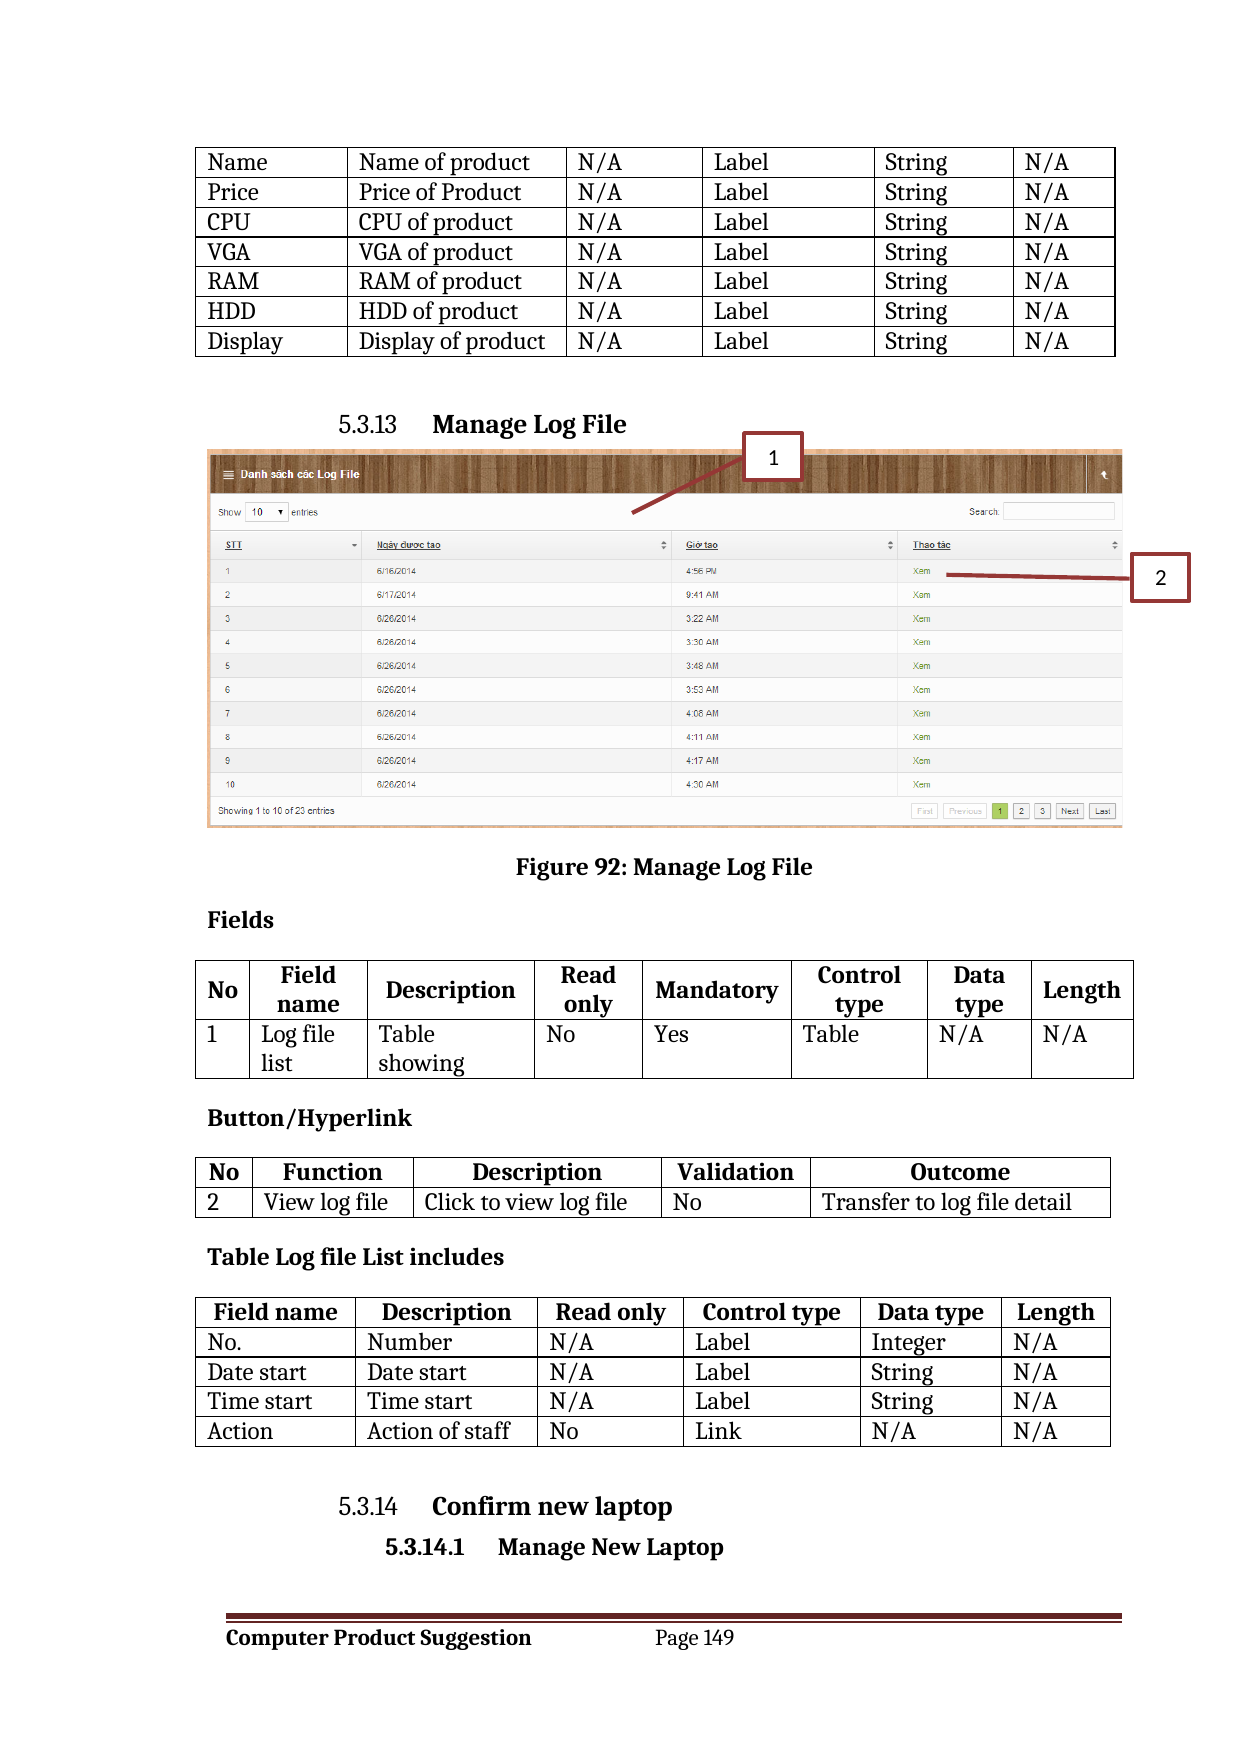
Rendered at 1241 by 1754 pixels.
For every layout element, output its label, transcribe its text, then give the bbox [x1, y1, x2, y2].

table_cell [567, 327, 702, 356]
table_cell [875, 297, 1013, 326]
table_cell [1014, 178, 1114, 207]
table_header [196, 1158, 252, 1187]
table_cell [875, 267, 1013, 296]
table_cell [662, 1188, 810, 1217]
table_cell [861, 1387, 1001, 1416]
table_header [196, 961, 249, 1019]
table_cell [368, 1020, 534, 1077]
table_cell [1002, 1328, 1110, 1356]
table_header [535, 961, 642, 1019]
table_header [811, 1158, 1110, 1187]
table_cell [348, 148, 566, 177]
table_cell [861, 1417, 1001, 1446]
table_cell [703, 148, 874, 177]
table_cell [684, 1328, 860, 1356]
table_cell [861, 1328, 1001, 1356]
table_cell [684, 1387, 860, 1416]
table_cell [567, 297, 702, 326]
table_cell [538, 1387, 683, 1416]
text Table Log file List includes [207, 1243, 1122, 1272]
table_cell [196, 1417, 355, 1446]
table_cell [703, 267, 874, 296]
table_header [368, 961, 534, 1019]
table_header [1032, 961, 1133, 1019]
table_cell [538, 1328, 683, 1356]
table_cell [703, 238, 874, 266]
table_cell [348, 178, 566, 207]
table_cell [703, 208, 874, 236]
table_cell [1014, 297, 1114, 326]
subtitle Confirm new laptop [338, 1491, 1122, 1523]
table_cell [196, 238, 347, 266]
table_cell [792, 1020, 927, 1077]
subtitle Manage Log File [338, 409, 1122, 441]
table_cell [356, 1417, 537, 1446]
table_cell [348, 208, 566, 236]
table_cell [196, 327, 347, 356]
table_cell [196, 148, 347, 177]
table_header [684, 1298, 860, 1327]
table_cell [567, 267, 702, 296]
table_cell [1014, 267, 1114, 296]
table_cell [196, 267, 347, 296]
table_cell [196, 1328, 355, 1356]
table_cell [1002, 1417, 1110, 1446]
text Fields [207, 906, 1122, 935]
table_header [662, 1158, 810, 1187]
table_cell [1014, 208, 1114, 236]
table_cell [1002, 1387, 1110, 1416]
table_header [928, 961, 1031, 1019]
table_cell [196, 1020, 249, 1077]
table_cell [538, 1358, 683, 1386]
text Button/Hyperlink [207, 1103, 1122, 1132]
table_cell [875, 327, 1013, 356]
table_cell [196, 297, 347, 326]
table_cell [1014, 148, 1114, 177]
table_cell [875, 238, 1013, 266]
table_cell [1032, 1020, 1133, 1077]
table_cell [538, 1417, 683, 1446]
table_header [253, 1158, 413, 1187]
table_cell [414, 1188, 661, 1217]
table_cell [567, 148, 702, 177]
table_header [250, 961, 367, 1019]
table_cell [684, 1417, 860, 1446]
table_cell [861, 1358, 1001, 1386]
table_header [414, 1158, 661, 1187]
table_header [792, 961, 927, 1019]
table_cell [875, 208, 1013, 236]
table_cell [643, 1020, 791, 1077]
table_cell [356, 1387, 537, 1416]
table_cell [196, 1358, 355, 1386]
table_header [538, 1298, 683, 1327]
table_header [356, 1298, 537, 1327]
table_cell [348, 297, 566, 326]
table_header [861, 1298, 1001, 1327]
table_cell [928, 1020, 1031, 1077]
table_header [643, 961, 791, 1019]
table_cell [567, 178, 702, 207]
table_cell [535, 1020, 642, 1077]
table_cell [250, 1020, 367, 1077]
subtitle Manage New Laptop [385, 1533, 1122, 1562]
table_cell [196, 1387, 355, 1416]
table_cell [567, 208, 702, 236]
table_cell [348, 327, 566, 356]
picture [207, 449, 1123, 828]
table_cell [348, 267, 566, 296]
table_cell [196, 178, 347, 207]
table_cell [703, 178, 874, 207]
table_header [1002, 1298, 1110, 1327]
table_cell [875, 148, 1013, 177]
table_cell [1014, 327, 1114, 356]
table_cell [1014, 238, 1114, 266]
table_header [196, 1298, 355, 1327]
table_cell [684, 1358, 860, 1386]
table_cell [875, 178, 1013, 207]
text Figure 92: Manage Log File [207, 853, 1122, 881]
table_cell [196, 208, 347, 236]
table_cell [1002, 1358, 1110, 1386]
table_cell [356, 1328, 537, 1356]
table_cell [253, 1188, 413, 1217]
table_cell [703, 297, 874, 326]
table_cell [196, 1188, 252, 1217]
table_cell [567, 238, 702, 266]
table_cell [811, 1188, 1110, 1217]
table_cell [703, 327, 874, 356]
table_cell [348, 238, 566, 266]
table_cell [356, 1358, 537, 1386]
